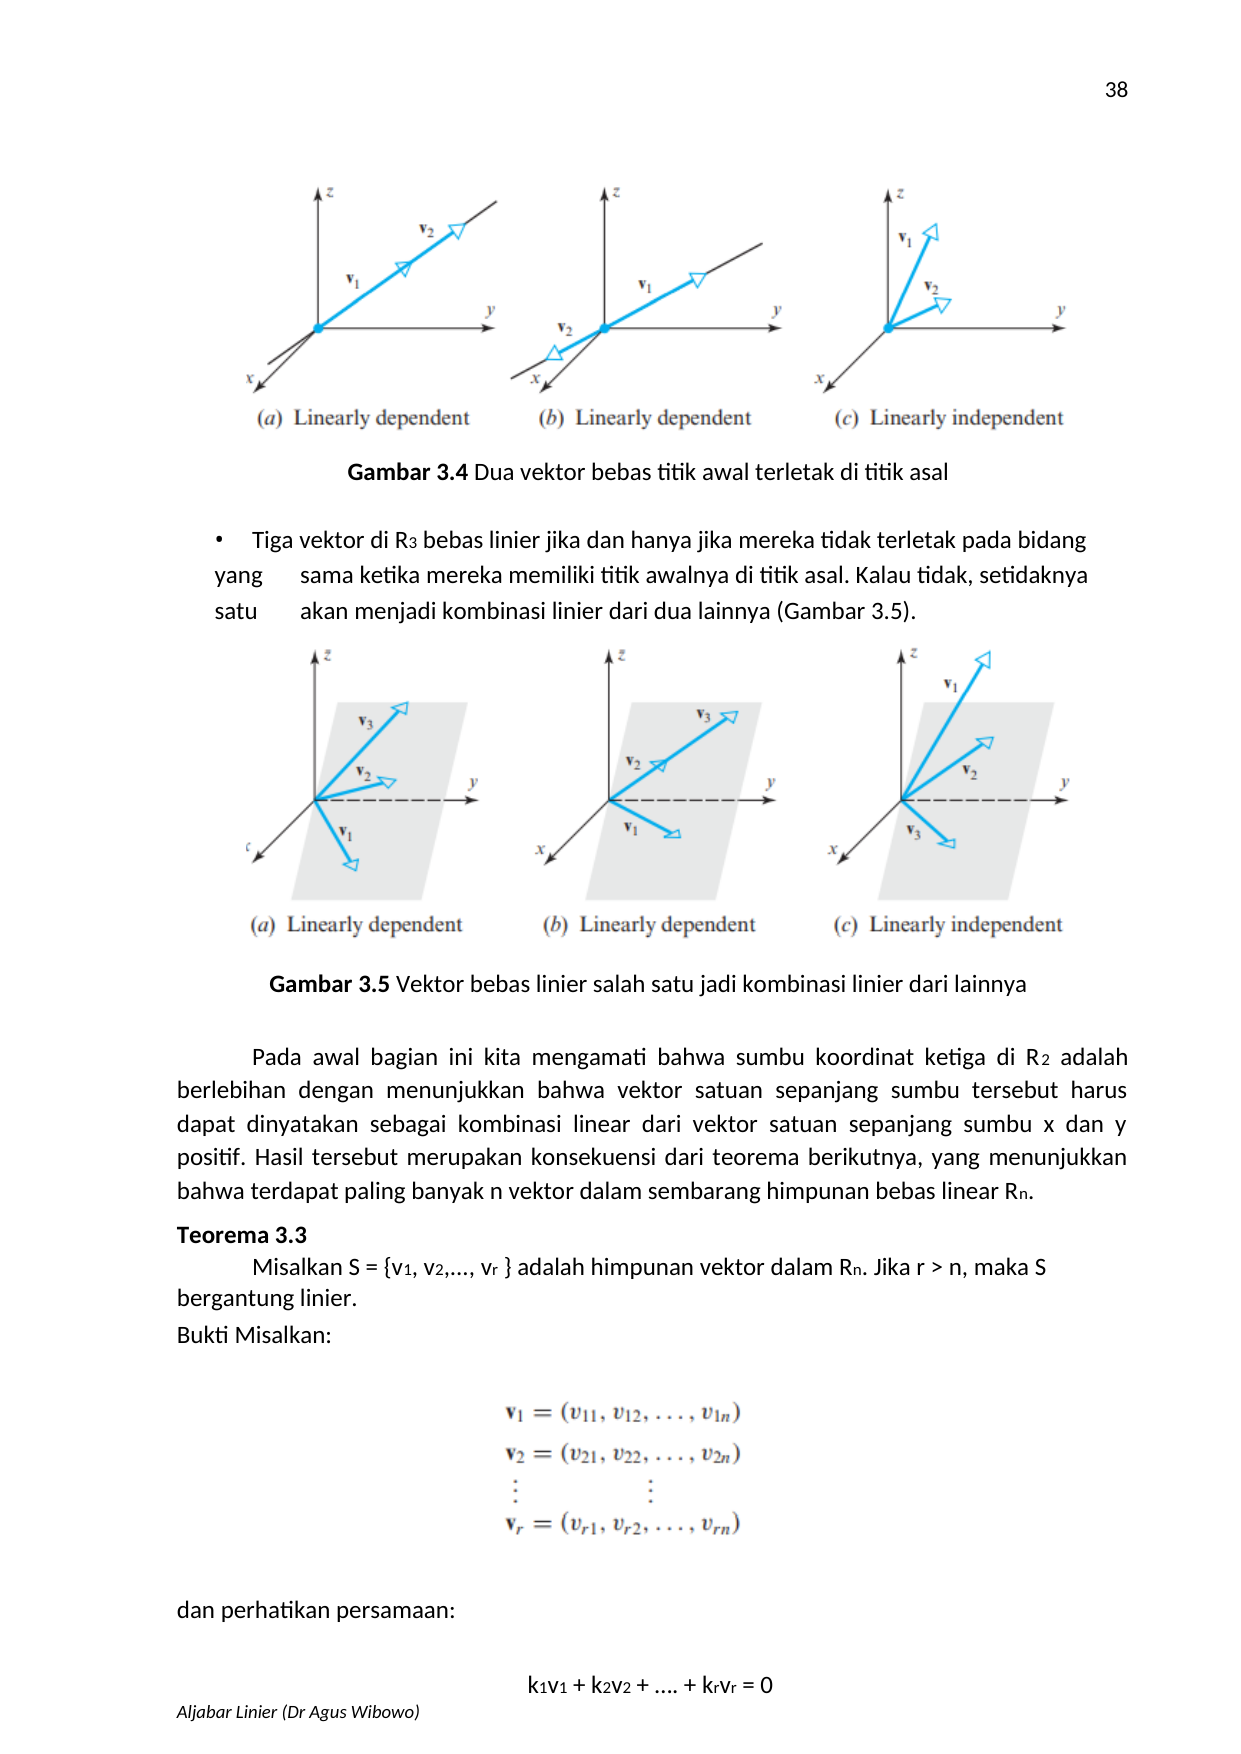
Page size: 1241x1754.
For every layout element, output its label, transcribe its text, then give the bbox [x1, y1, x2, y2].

text k1v1 + k2v2 + …. + krvr = 0 Aljabar Linier (Dr Agus Wibowo) [177, 1669, 785, 1723]
picture [246, 631, 1091, 963]
picture [488, 1387, 772, 1553]
picture [246, 176, 1091, 452]
text dan perhatikan persamaan: [177, 1599, 1130, 1624]
text Bukti Misalkan: [177, 1323, 1130, 1348]
text 38 [150, 79, 1128, 102]
text Gambar 3.5 Vektor bebas linier salah satu jadi kombinasi linier dari lainnya [269, 972, 1130, 997]
text • Tiga vektor di R3 bebas linier jika dan hanya jika mereka tidak terletak pada bidang yang sama ketika mereka memiliki titik awalnya di titik asal. Kalau tidak, setidaknya satu akan menjadi kombinasi linier dari dua lainnya (Gambar 3.5). [214, 519, 1130, 626]
text Gambar 3.4 Dua vektor bebas titik awal terletak di titik asal [347, 461, 1130, 486]
text Pada awal bagian ini kita mengamati bahwa sumbu koordinat ketiga di R2 adalah berlebihan dengan menunjukkan bahwa vektor satuan sepanjang sumbu tersebut harus dapat dinyatakan sebagai kombinasi linear dari vektor satuan sepanjang sumbu x dan y positif. Hasil tersebut merupakan konsekuensi dari teorema berikutnya, yang menunjukkan bahwa terdapat paling banyak n vektor dalam sembarang himpunan bebas linear Rn. [177, 1041, 1128, 1205]
text Teorema 3.3 Misalkan S = {v1, v2,..., vr } adalah himpunan vektor dalam Rn. Jika r > n, maka S bergantung linier. [177, 1219, 1130, 1313]
